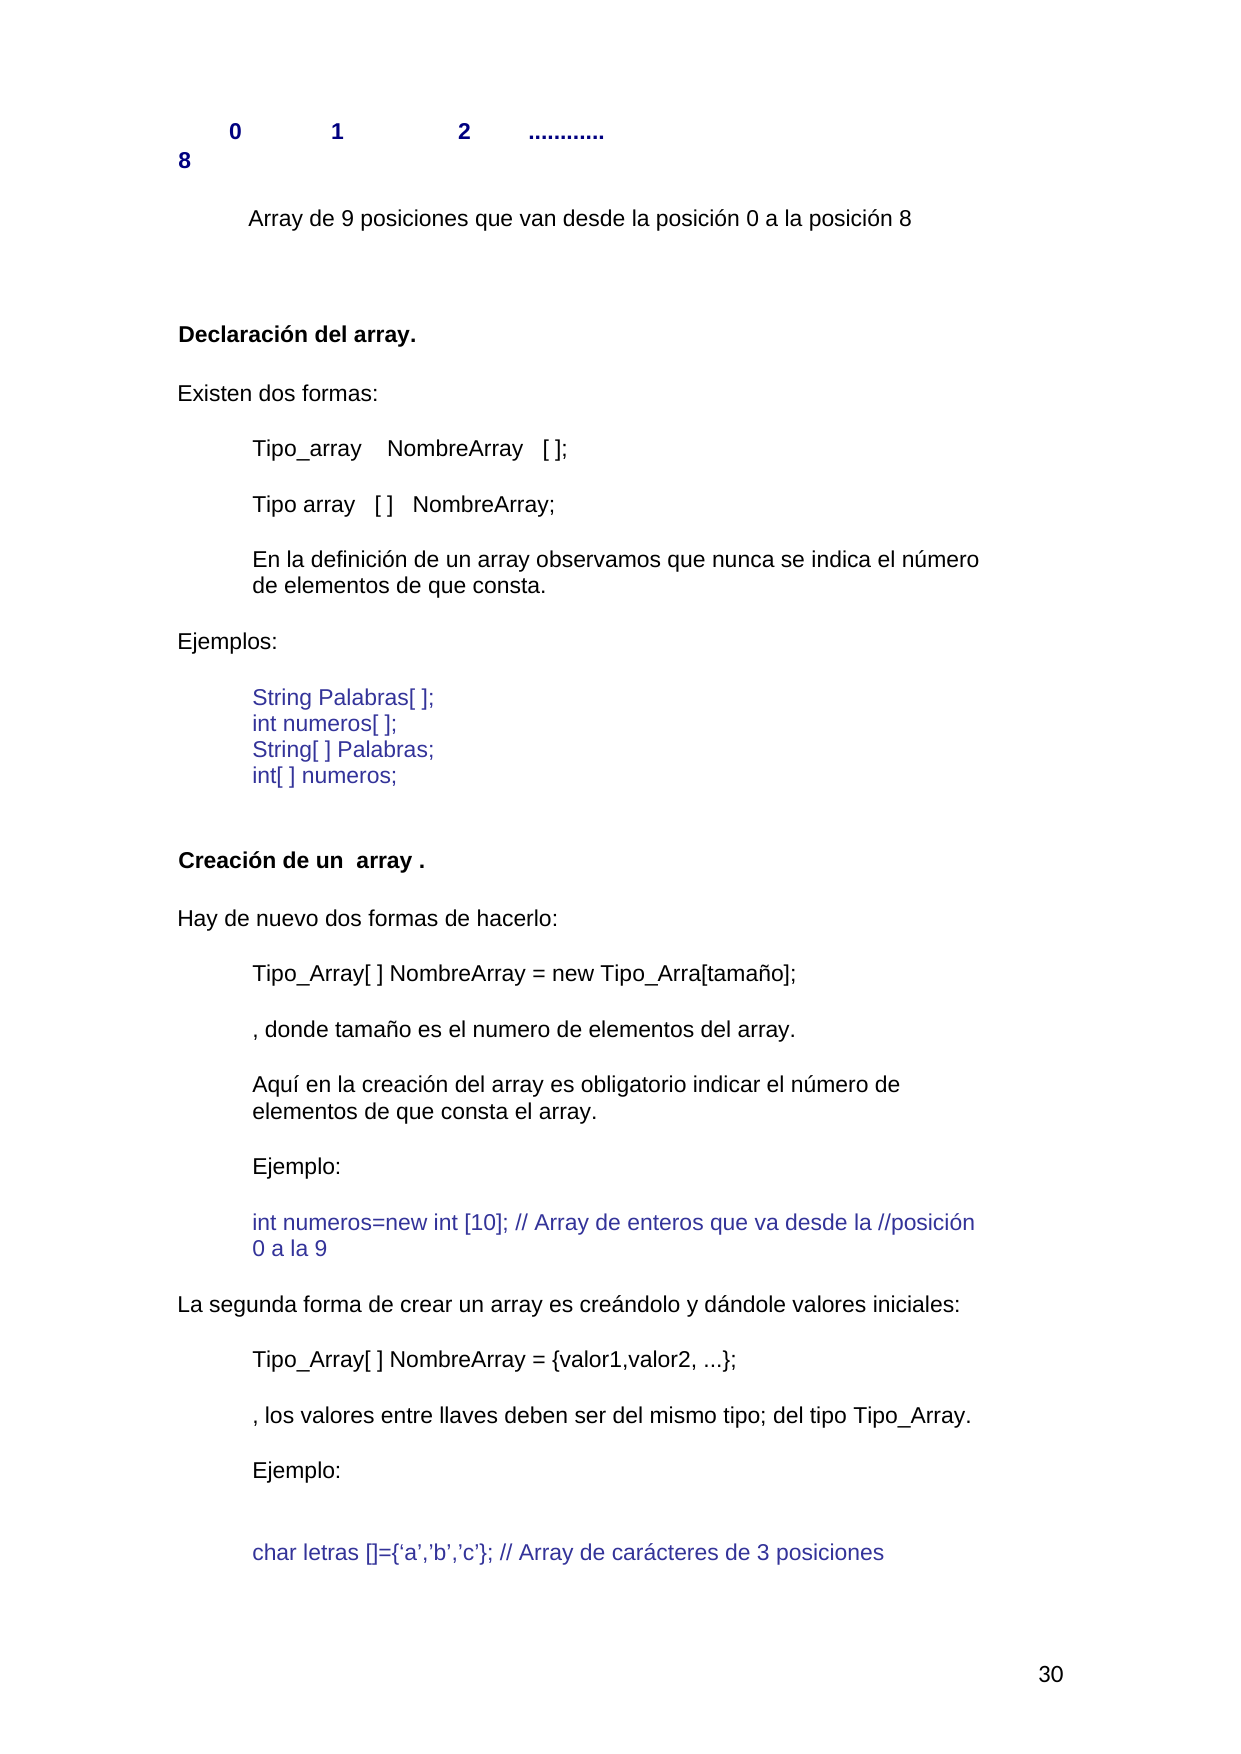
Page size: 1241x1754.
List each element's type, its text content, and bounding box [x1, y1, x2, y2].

text La segunda forma de crear un array es creándolo y dándole valores iniciales: [177, 1291, 1063, 1317]
text Tipo_Array[ ] NombreArray = {valor1,valor2, ...}; [252, 1346, 988, 1373]
text Aquí en la creación del array es obligatorio indicar el número de elementos de que consta el array. [252, 1071, 988, 1124]
subtitle Creación de un array . [178, 847, 1063, 873]
text , donde tamaño es el numero de elementos del array. [252, 1016, 988, 1042]
subtitle Declaración del array. [178, 321, 1063, 348]
subtitle Array de 9 posiciones que van desde la posición 0 a la posición 8 [178, 205, 1063, 231]
text Ejemplo: [252, 1457, 988, 1484]
text char letras []={‘a’,’b’,’c’}; // Array de carácteres de 3 posiciones [252, 1513, 988, 1566]
text Existen dos formas: [177, 379, 1063, 406]
text En la definición de un array observamos que nunca se indica el número de elementos de que consta. [252, 546, 988, 599]
text Tipo_Array[ ] NombreArray = new Tipo_Arra[tamaño]; [252, 960, 988, 987]
text Hay de nuevo dos formas de hacerlo: [177, 905, 1063, 931]
subtitle 0 1 2 ............ 8 [178, 118, 1063, 173]
text String Palabras[ ]; int numeros[ ]; String[ ] Palabras; int[ ] numeros; [252, 683, 988, 818]
text Tipo_array NombreArray [ ]; [252, 435, 988, 461]
text Tipo array [ ] NombreArray; [252, 491, 988, 517]
text Ejemplo: [252, 1153, 988, 1180]
text , los valores entre llaves deben ser del mismo tipo; del tipo Tipo_Array. [252, 1402, 988, 1428]
text Ejemplos: [177, 628, 1063, 654]
text int numeros=new int [10]; // Array de enteros que va desde la //posición 0 a la 9 [252, 1209, 988, 1262]
